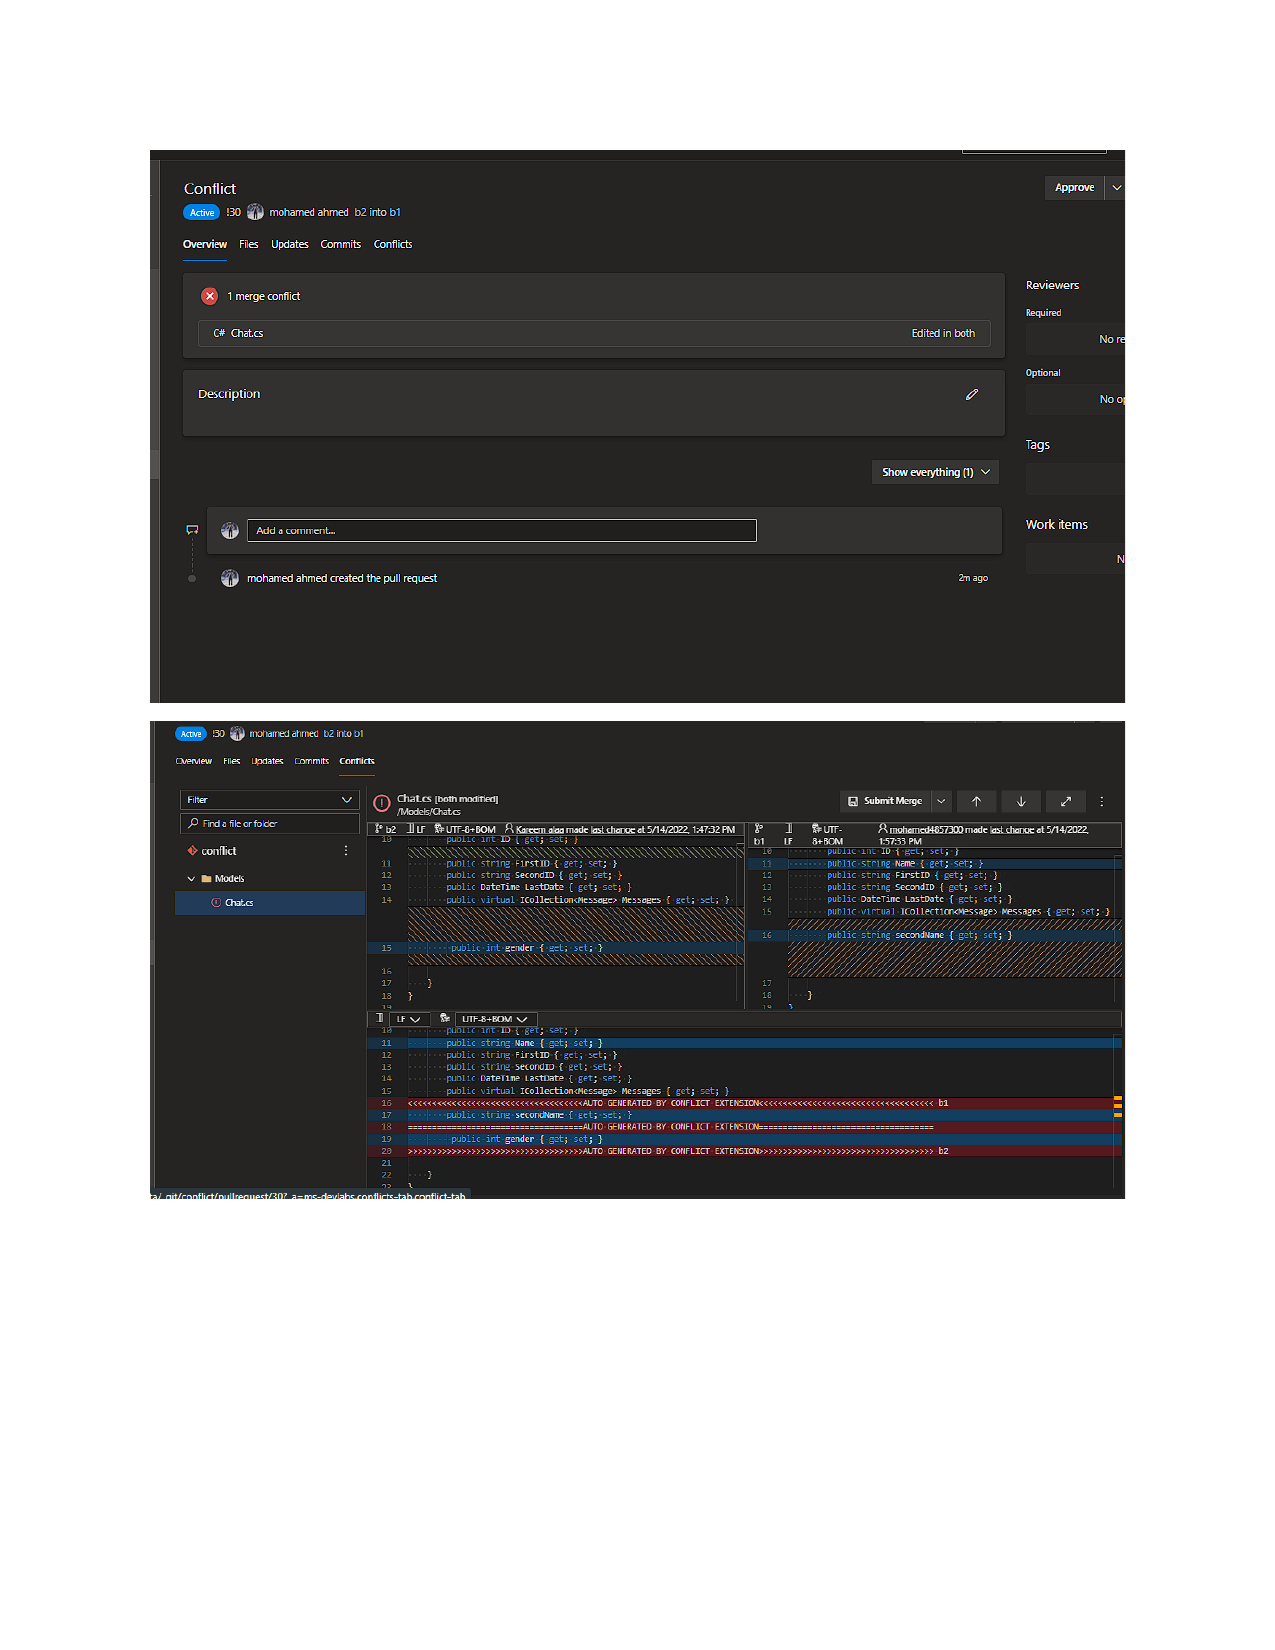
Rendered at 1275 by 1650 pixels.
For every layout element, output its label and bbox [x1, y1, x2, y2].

picture [150, 150, 1125, 703]
picture [150, 721, 1125, 1199]
